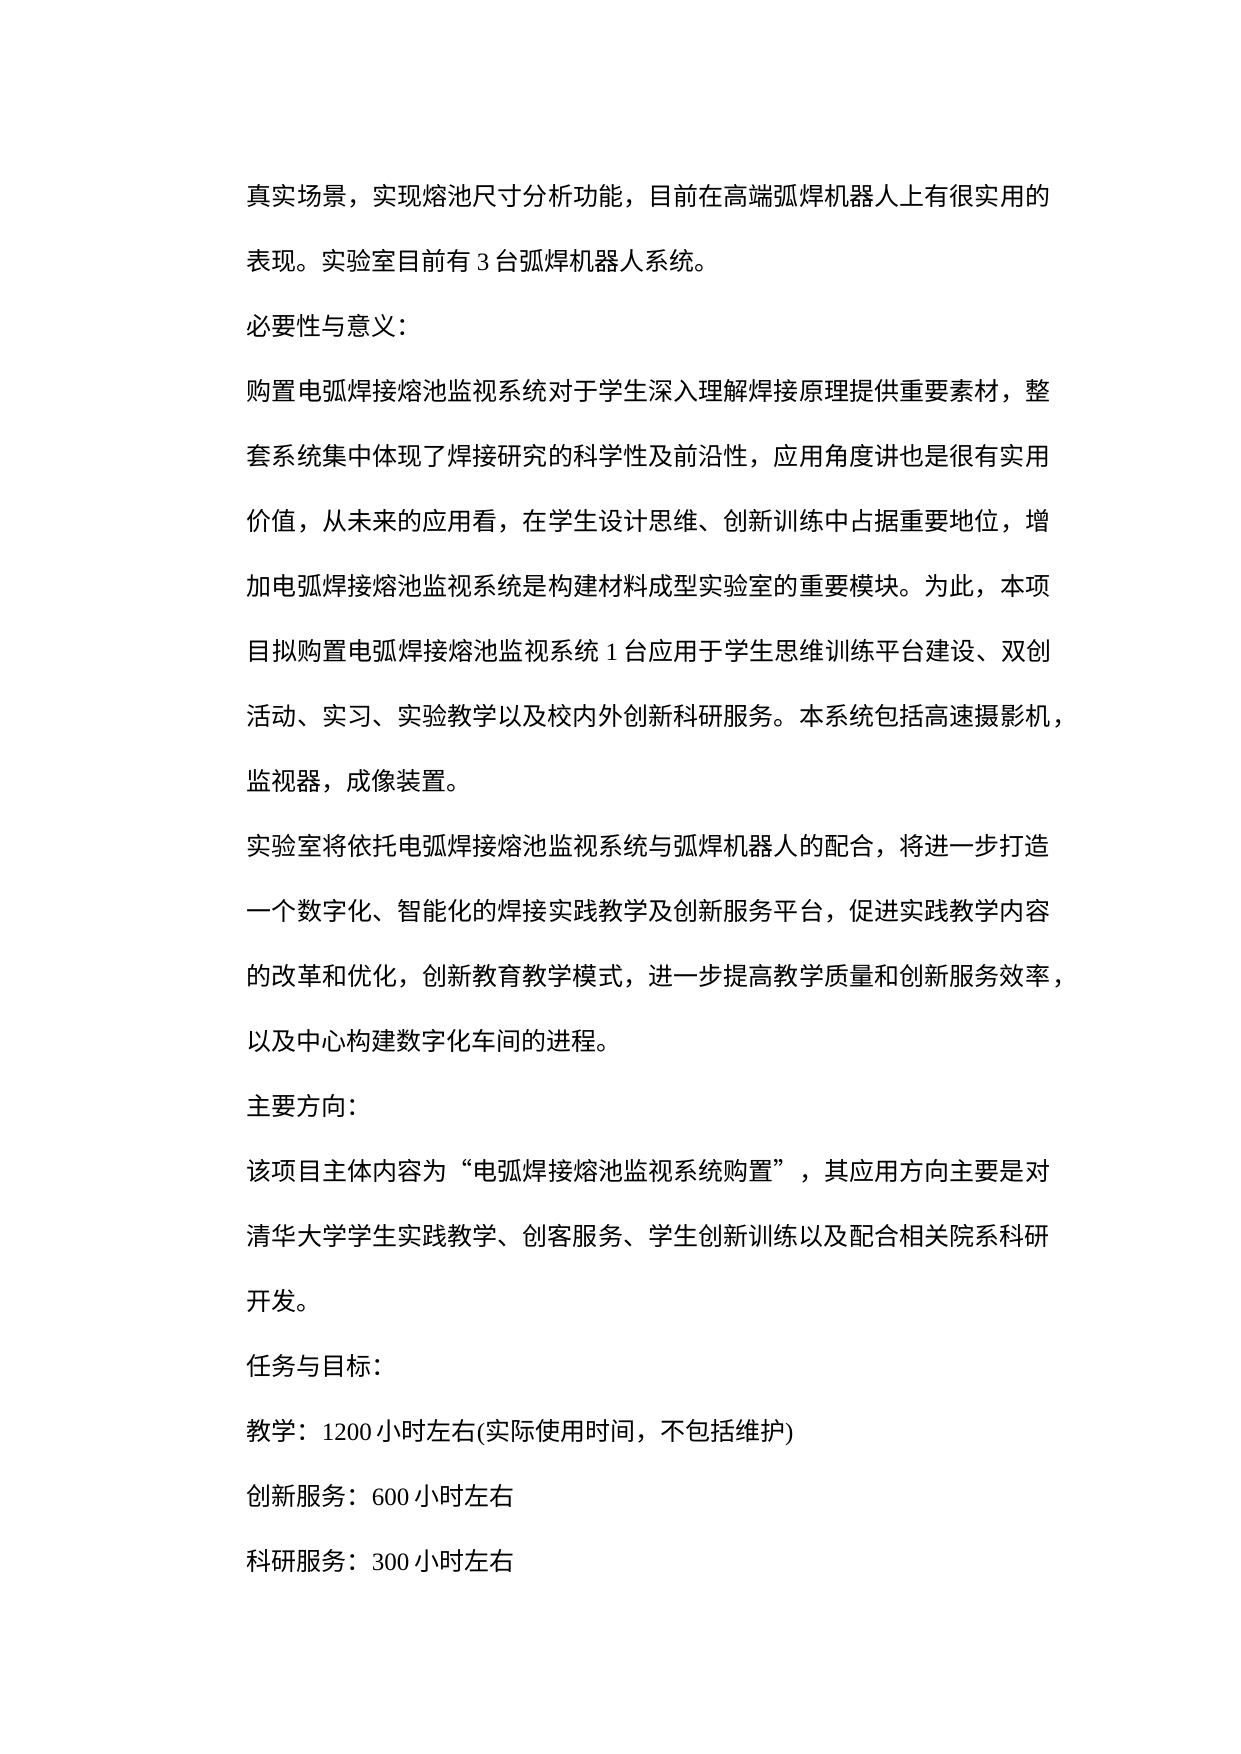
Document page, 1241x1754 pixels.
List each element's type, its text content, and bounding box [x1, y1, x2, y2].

text 主要方向： [247, 1072, 1053, 1137]
text 该项目主体内容为“电弧焊接熔池监视系统购置”，其应用方向主要是对清华大学学生实践教学、创客服务、学生创新训练以及配合相关院系科研开发。 [247, 1137, 1053, 1332]
text 科研服务：300小时左右 [247, 1527, 1053, 1592]
text 必要性与意义： [247, 292, 1053, 357]
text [247, 162, 1053, 292]
text 实验室将依托电弧焊接熔池监视系统与弧焊机器人的配合，将进一步打造一个数字化、智能化的焊接实践教学及创新服务平台，促进实践教学内容的改革和优化，创新教育教学模式，进一步提高教学质量和创新服务效率，以及中心构建数字化车间的进程。 [247, 812, 1053, 1072]
text 创新服务：600小时左右 [247, 1462, 1053, 1527]
text 教学：1200小时左右(实际使用时间，不包括维护) [247, 1397, 1053, 1462]
text 购置电弧焊接熔池监视系统对于学生深入理解焊接原理提供重要素材，整套系统集中体现了焊接研究的科学性及前沿性，应用角度讲也是很有实用价值，从未来的应用看，在学生设计思维、创新训练中占据重要地位，增加电弧焊接熔池监视系统是构建材料成型实验室的重要模块。为此，本项目拟购置电弧焊接熔池监视系统1台应用于学生思维训练平台建设、双创活动、实习、实验教学以及校内外创新科研服务。本系统包括高速摄影机，监视器，成像装置。 [247, 357, 1053, 812]
text 任务与目标： [247, 1332, 1053, 1397]
